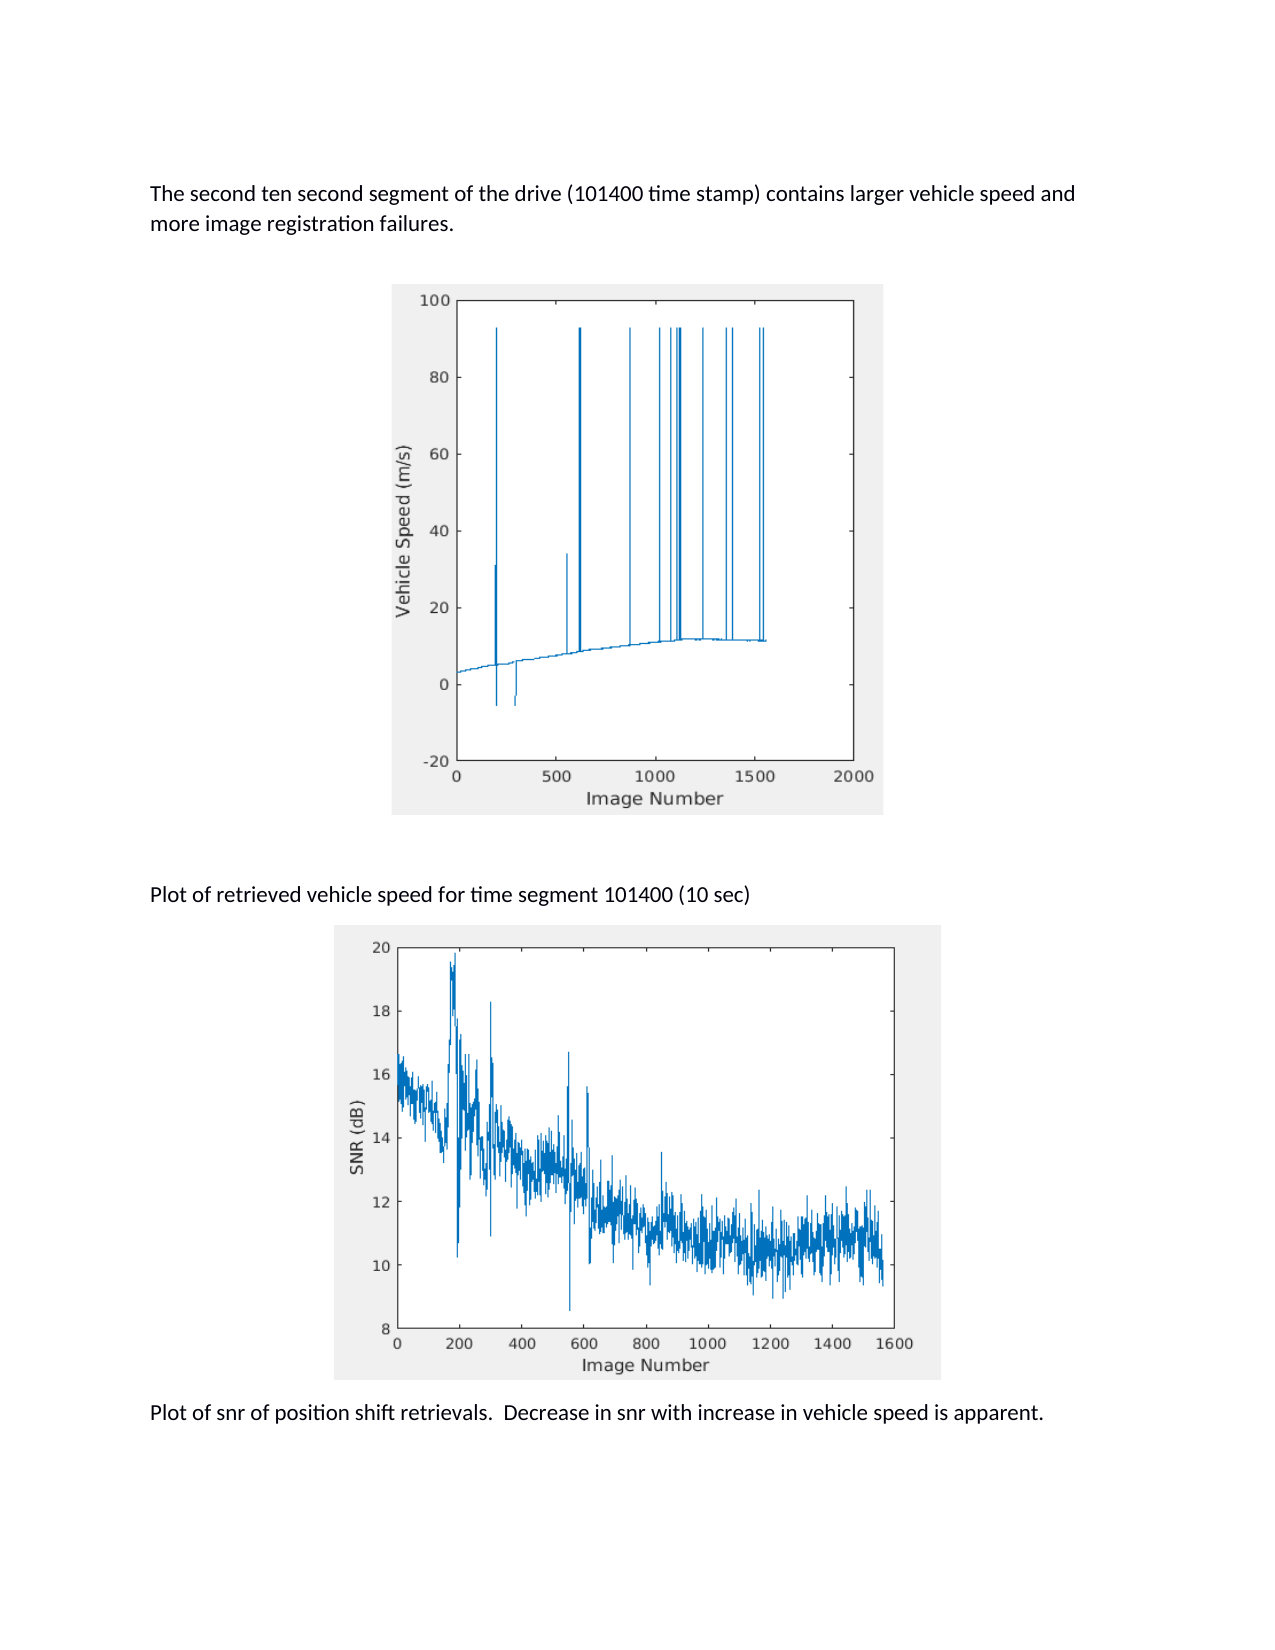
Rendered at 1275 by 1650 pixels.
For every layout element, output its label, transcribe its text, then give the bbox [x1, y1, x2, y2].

text Plot of retrieved vehicle speed for time segment 101400 (10 sec) [150, 880, 1125, 908]
picture [391, 284, 884, 815]
text The second ten second segment of the drive (101400 time stamp) contains larger vehicle speed and more image registration failures. [150, 179, 1125, 237]
picture [333, 925, 942, 1380]
